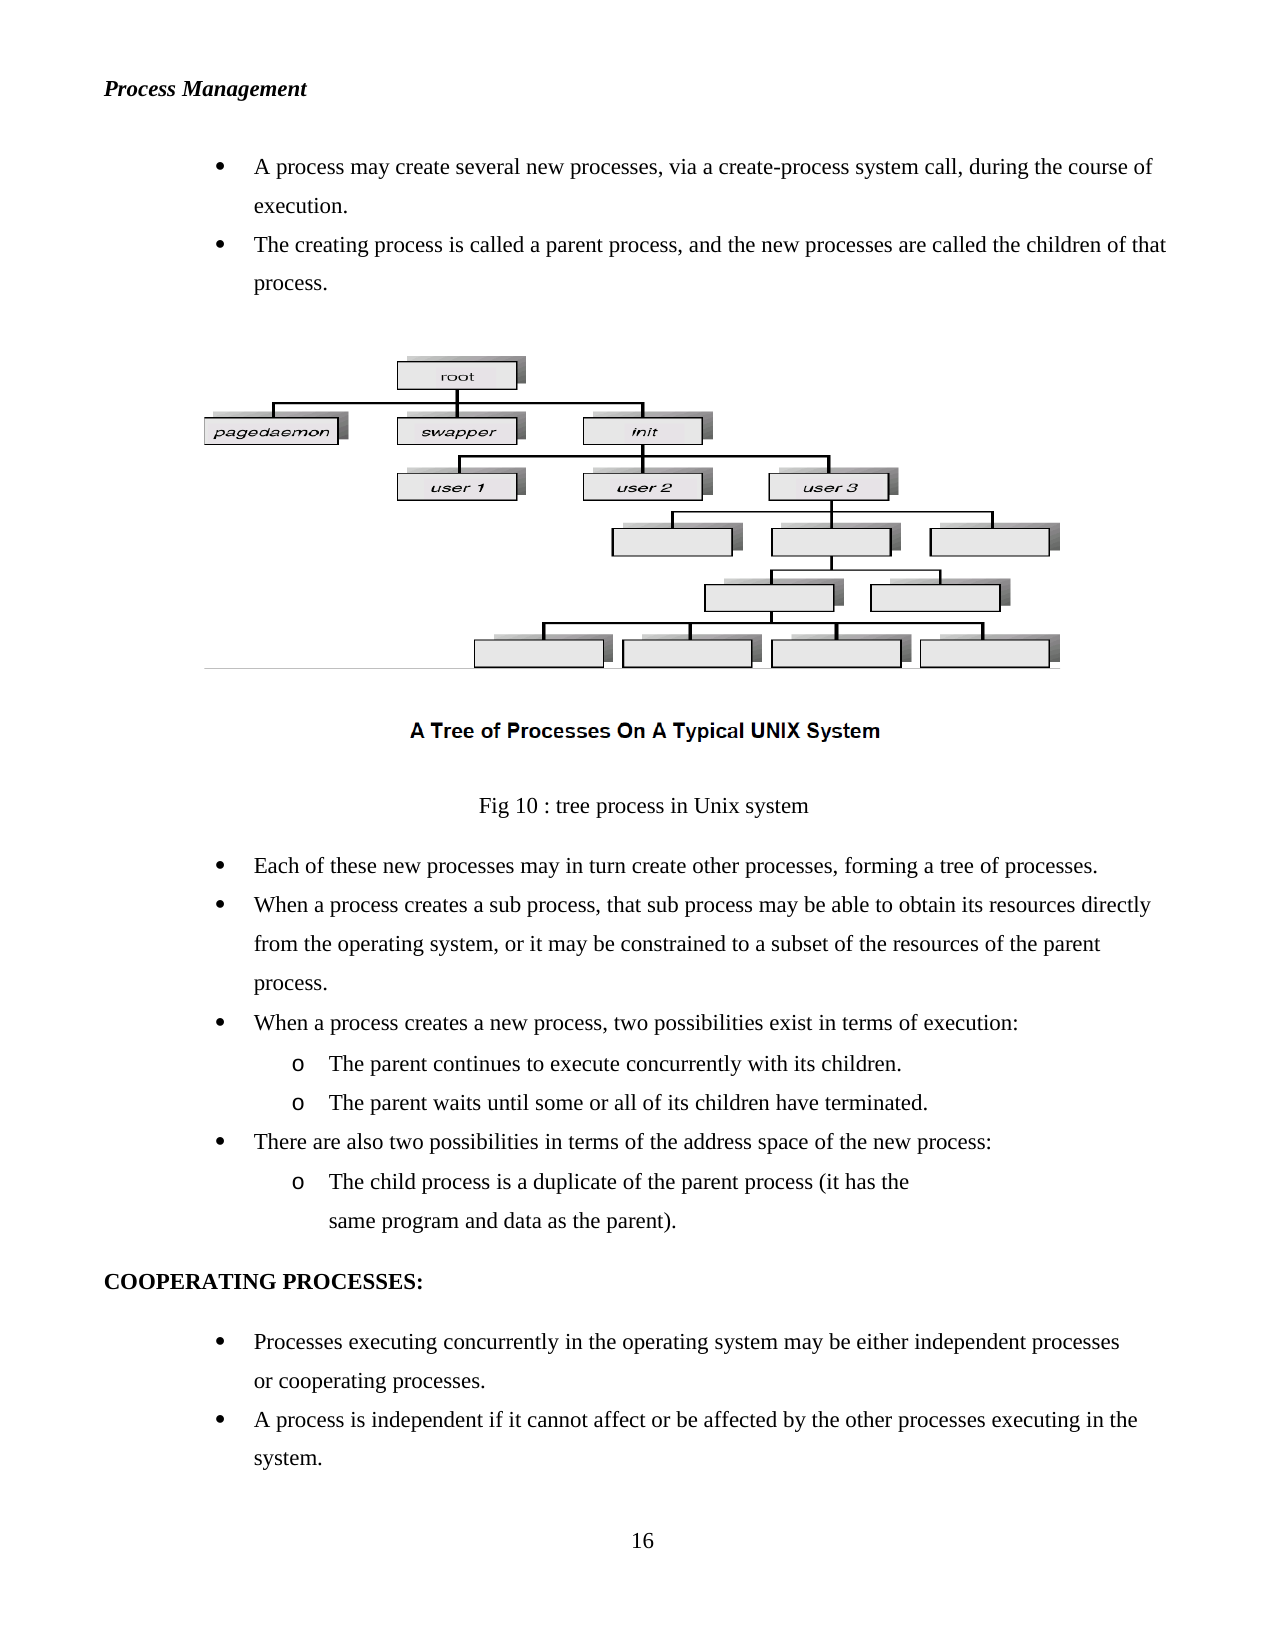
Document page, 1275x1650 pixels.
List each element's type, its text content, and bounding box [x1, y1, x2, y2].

list A process may create several new processes, via a create-process system call, during the course of execution. [216, 153, 1154, 218]
list Processes executing concurrently in the operating system may be either independent processes or cooperating processes. [216, 1328, 1144, 1393]
list There are also two possibilities in terms of the address space of the new process: [216, 1128, 1275, 1155]
picture [204, 356, 1061, 742]
list When a process creates a new process, two possibilities exist in terms of execution: [216, 1008, 1275, 1036]
list When a process creates a sub process, that sub process may be able to obtain its resources directly from the operating system, or it may be constrained to a subset of the resources of the parent process. [216, 891, 1153, 996]
list The parent continues to execute concurrently with its children. [291, 1049, 1275, 1078]
list Each of these new processes may in turn create other processes, forming a tree of processes. [216, 852, 1275, 878]
list A process is independent if it cannot affect or be affected by the other processes executing in the system. [216, 1406, 1139, 1470]
list The creating process is called a parent process, and the new processes are called the children of that process. [216, 231, 1168, 296]
list The parent waits until some or all of its children have terminated. [291, 1089, 1275, 1117]
subtitle COOPERATING PROCESSES: [103, 1268, 1275, 1294]
list The child process is a duplicate of the parent process (it has the same program and data as the parent). [291, 1168, 962, 1233]
text Fig 10 : tree process in Unix system [469, 792, 819, 818]
